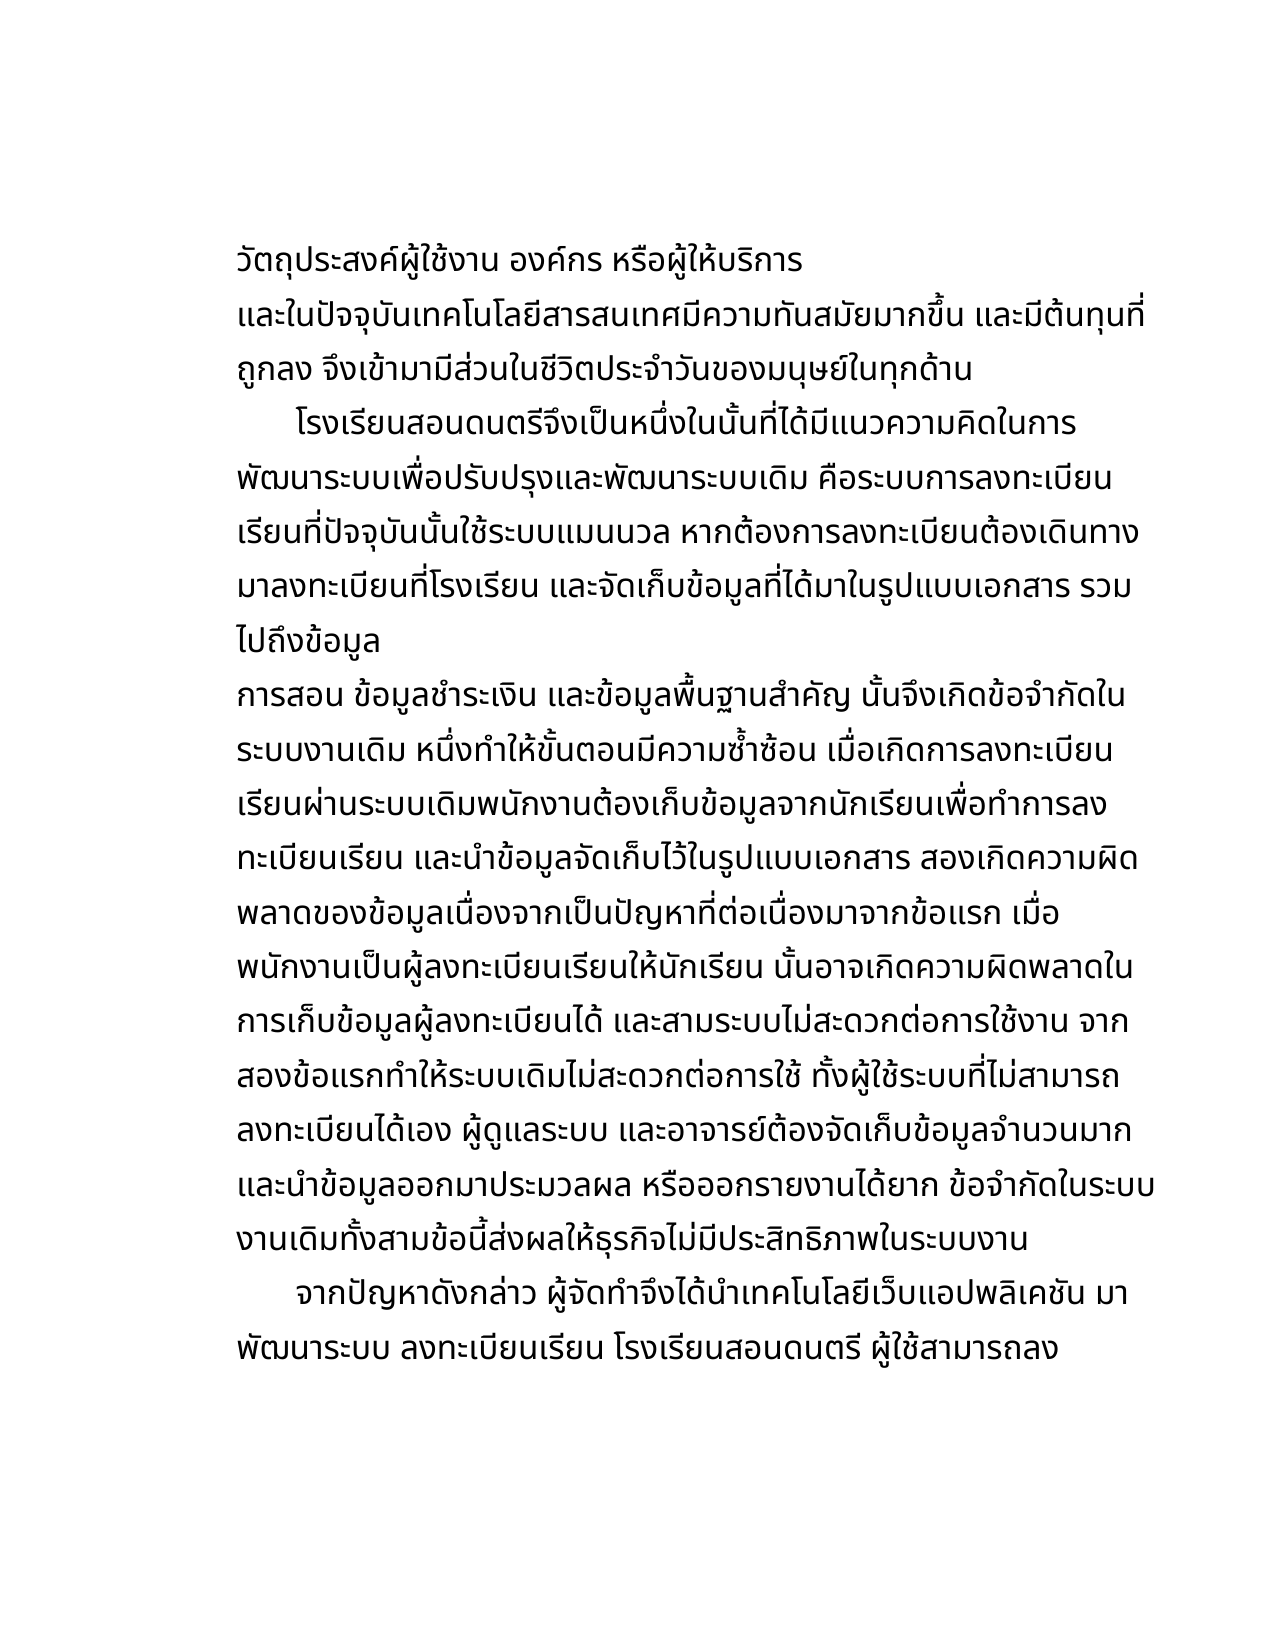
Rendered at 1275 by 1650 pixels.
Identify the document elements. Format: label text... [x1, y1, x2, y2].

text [236, 1269, 1157, 1374]
text โรงเรียนสอนดนตรีจึงเป็นหนึ่งในนั้นที่ได้มีแนวความคิดในการพัฒนาระบบเพื่อปรับปรุงและพัฒนาระบบเดิม คือระบบการลงทะเบียนเรียนที่ปัจจุบันนั้นใช้ระบบแมนนวล หากต้องการลงทะเบียนต้องเดินทางมาลงทะเบียนที่โรงเรียน และจัดเก็บข้อมูลที่ได้มาในรูปแบบเอกสาร รวมไปถึงข้อมูล การสอน ข้อมูลชำระเงิน และข้อมูลพื้นฐานสำคัญ นั้นจึงเกิดข้อจำกัดในระบบงานเดิม หนึ่งทำให้ขั้นตอนมีความซ้ำซ้อน เมื่อเกิดการลงทะเบียนเรียนผ่านระบบเดิมพนักงานต้องเก็บข้อมูลจากนักเรียนเพื่อทำการลงทะเบียนเรียน และนำข้อมูลจัดเก็บไว้ในรูปแบบเอกสาร สองเกิดความผิดพลาดของข้อมูลเนื่องจากเป็นปัญหาที่ต่อเนื่องมาจากข้อแรก เมื่อพนักงานเป็นผู้ลงทะเบียนเรียนให้นักเรียน นั้นอาจเกิดความผิดพลาดในการเก็บข้อมูลผู้ลงทะเบียนได้ และสามระบบไม่สะดวกต่อการใช้งาน จากสองข้อแรกทำให้ระบบเดิมไม่สะดวกต่อการใช้ ทั้งผู้ใช้ระบบที่ไม่สามารถลงทะเบียนได้เอง ผู้ดูแลระบบ และอาจารย์ต้องจัดเก็บข้อมูลจำนวนมาก และนำข้อมูลออกมาประมวลผล หรือออกรายงานได้ยาก ข้อจำกัดในระบบงานเดิมทั้งสามข้อนี้ส่งผลให้ธุรกิจไม่มีประสิทธิภาพในระบบงาน [236, 399, 1157, 1265]
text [236, 236, 1157, 395]
